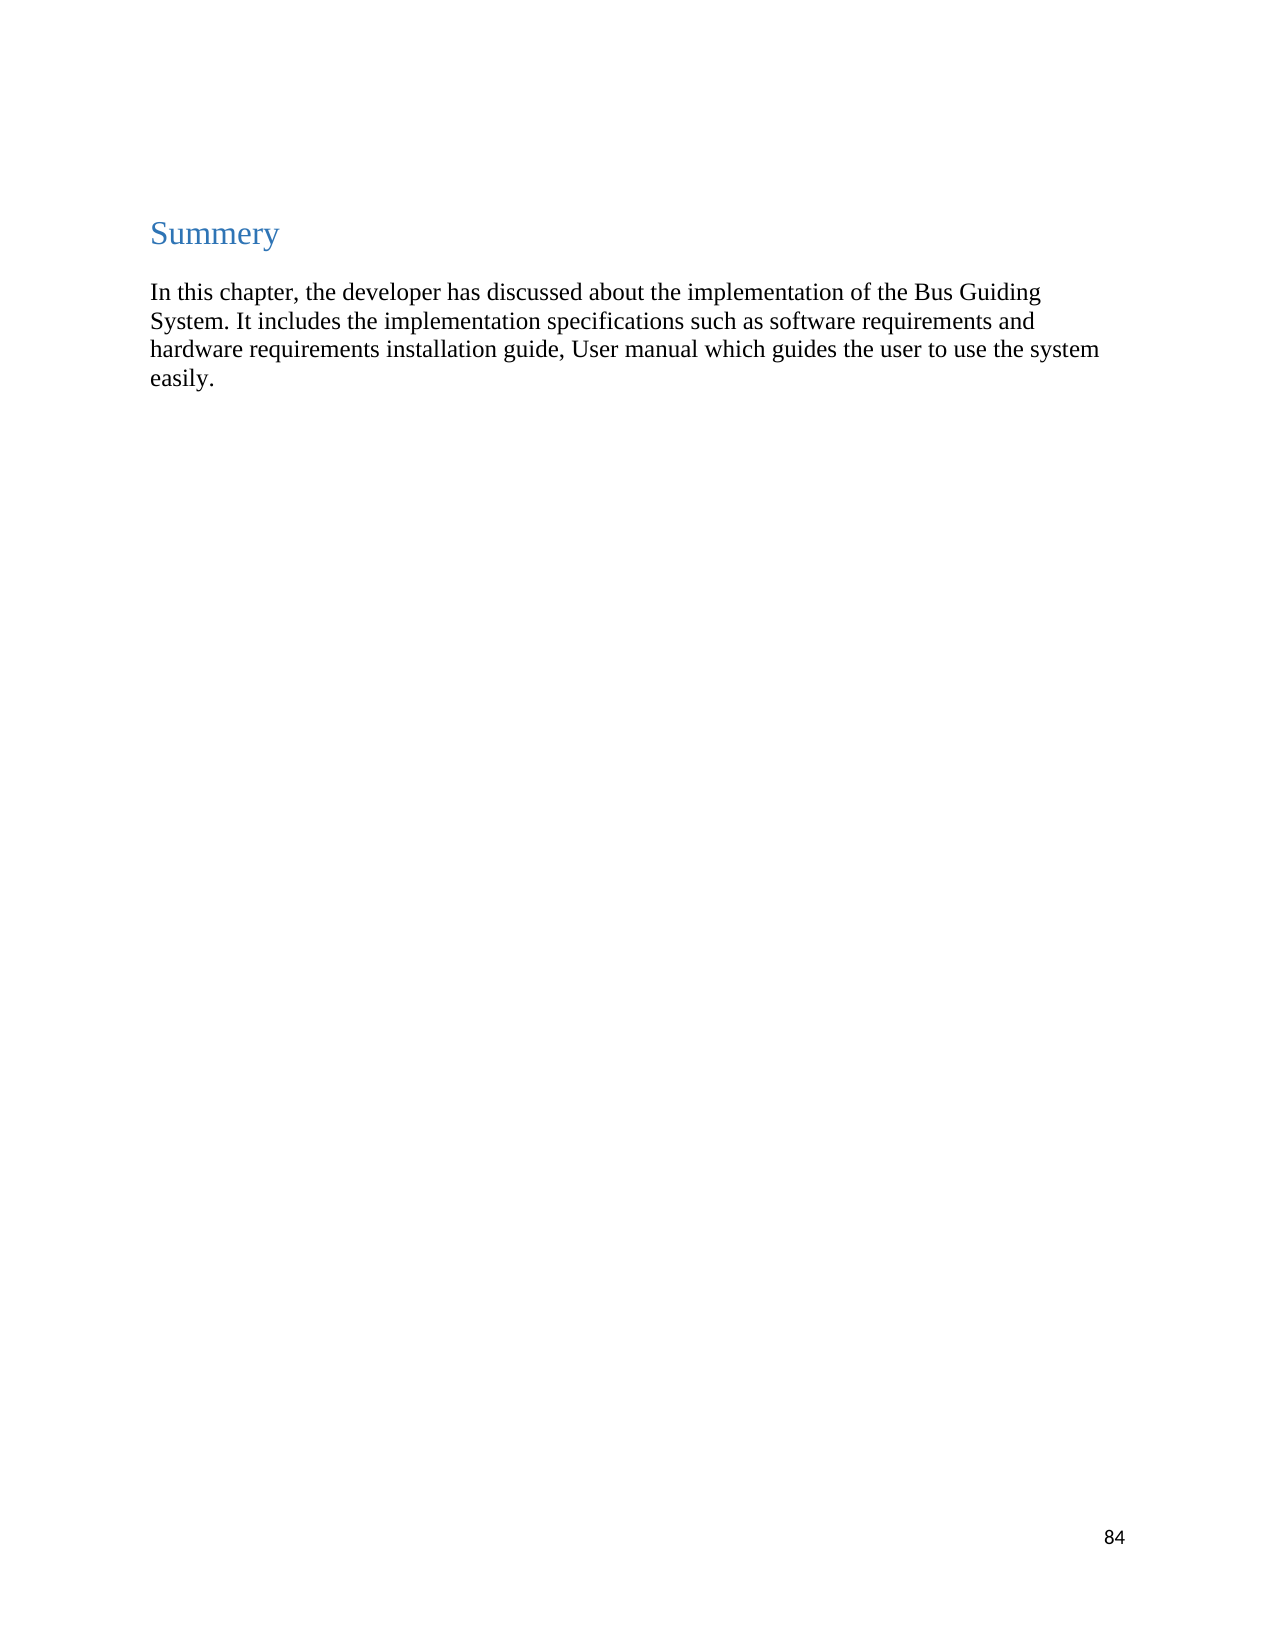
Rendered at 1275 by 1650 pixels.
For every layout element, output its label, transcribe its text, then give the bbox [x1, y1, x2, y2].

subtitle Summery [150, 213, 1125, 252]
text In this chapter, the developer has discussed about the implementation of the Bus Guiding System. It includes the implementation specifications such as software requirements and hardware requirements installation guide, User manual which guides the user to use the system easily. [150, 277, 1125, 392]
